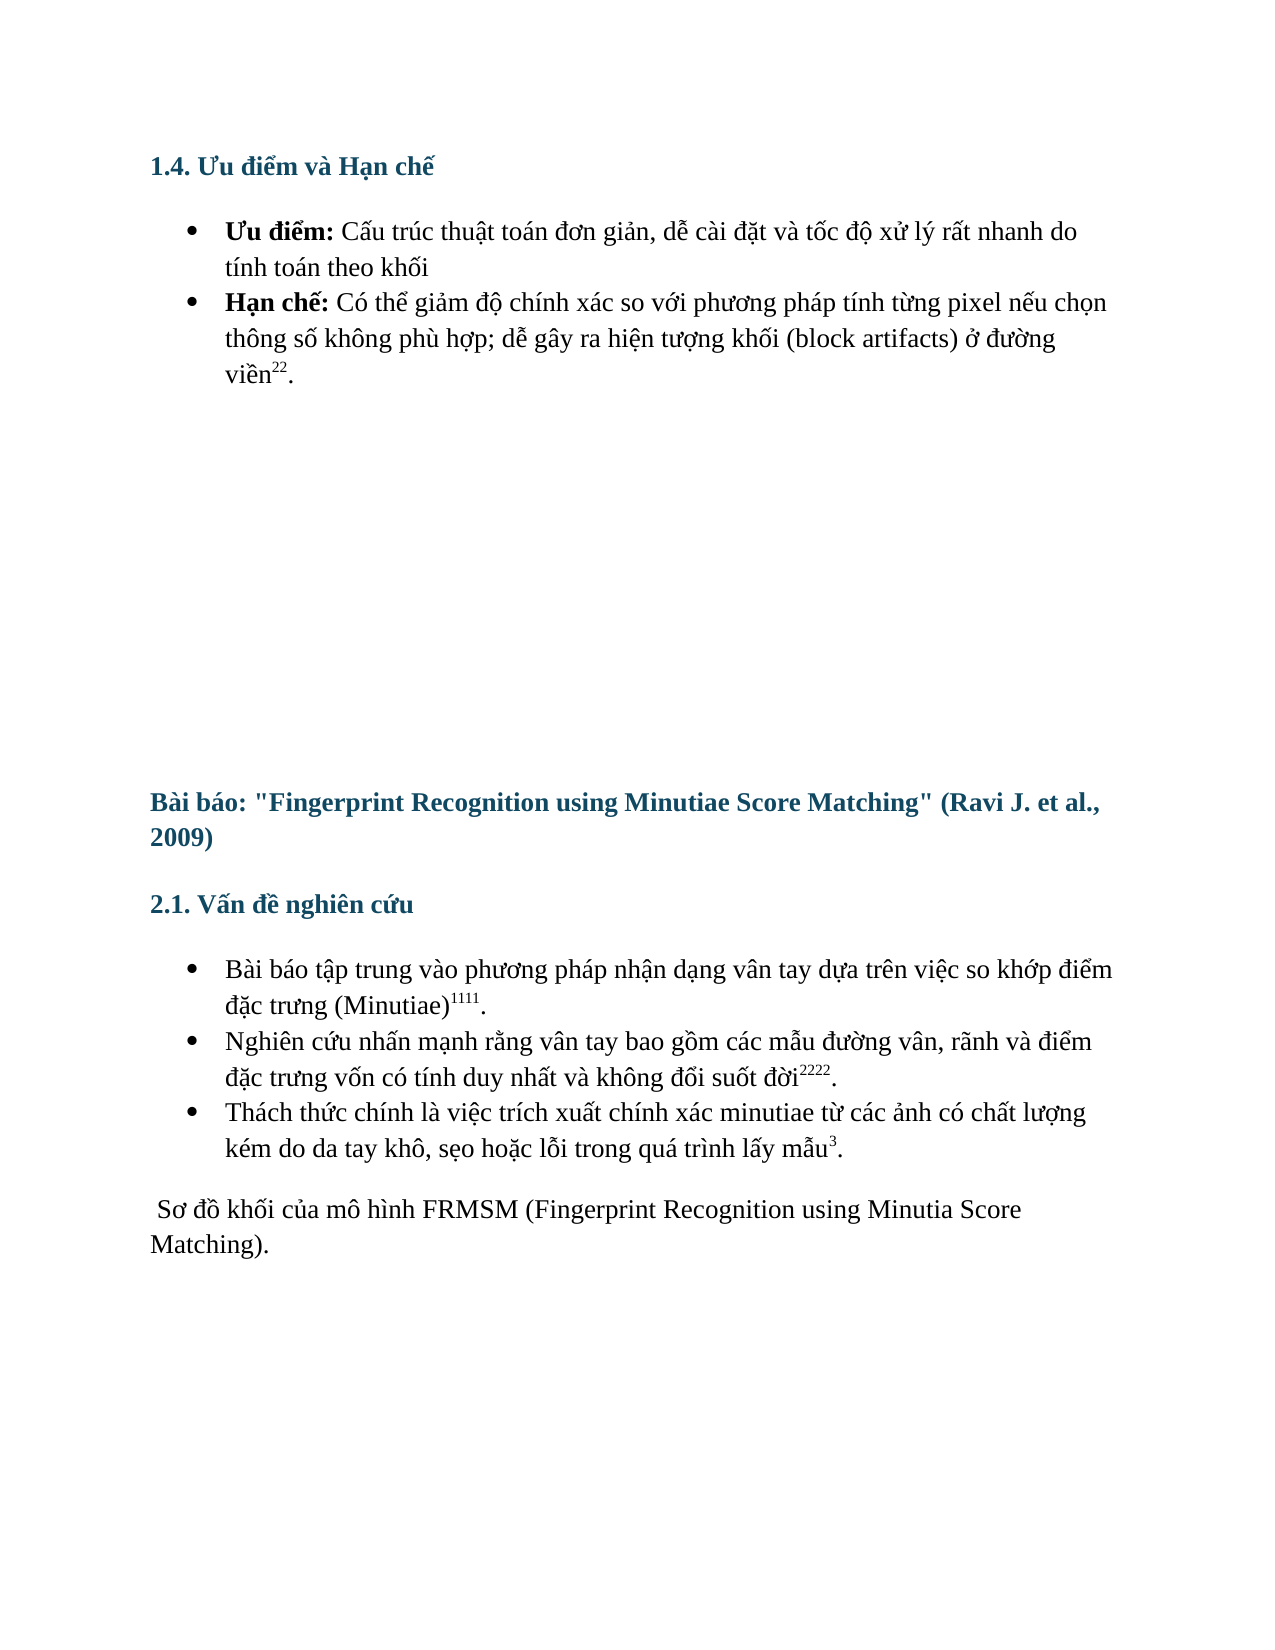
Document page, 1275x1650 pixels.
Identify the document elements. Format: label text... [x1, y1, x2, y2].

list Bài báo tập trung vào phương pháp nhận dạng vân tay dựa trên việc so khớp điểm đặc trưng (Minutiae)1111. [187, 953, 1125, 1020]
text Sơ đồ khối của mô hình FRMSM (Fingerprint Recognition using Minutia Score Matching). [150, 1193, 1125, 1260]
list Nghiên cứu nhấn mạnh rằng vân tay bao gồm các mẫu đường vân, rãnh và điểm đặc trưng vốn có tính duy nhất và không đổi suốt đời2222. [187, 1025, 1125, 1092]
list Ưu điểm: Cấu trúc thuật toán đơn giản, dễ cài đặt và tốc độ xử lý rất nhanh do tính toán theo khối [187, 215, 1125, 282]
subtitle 2.1. Vấn đề nghiên cứu [150, 888, 1125, 919]
subtitle Bài báo: "Fingerprint Recognition using Minutiae Score Matching" (Ravi J. et al., 2009) [150, 786, 1125, 852]
list Thách thức chính là việc trích xuất chính xác minutiae từ các ảnh có chất lượng kém do da tay khô, sẹo hoặc lỗi trong quá trình lấy mẫu3. [187, 1096, 1125, 1163]
list Hạn chế: Có thể giảm độ chính xác so với phương pháp tính từng pixel nếu chọn thông số không phù hợp; dễ gây ra hiện tượng khối (block artifacts) ở đường viền22. [187, 287, 1125, 389]
subtitle 1.4. Ưu điểm và Hạn chế [150, 150, 1125, 181]
